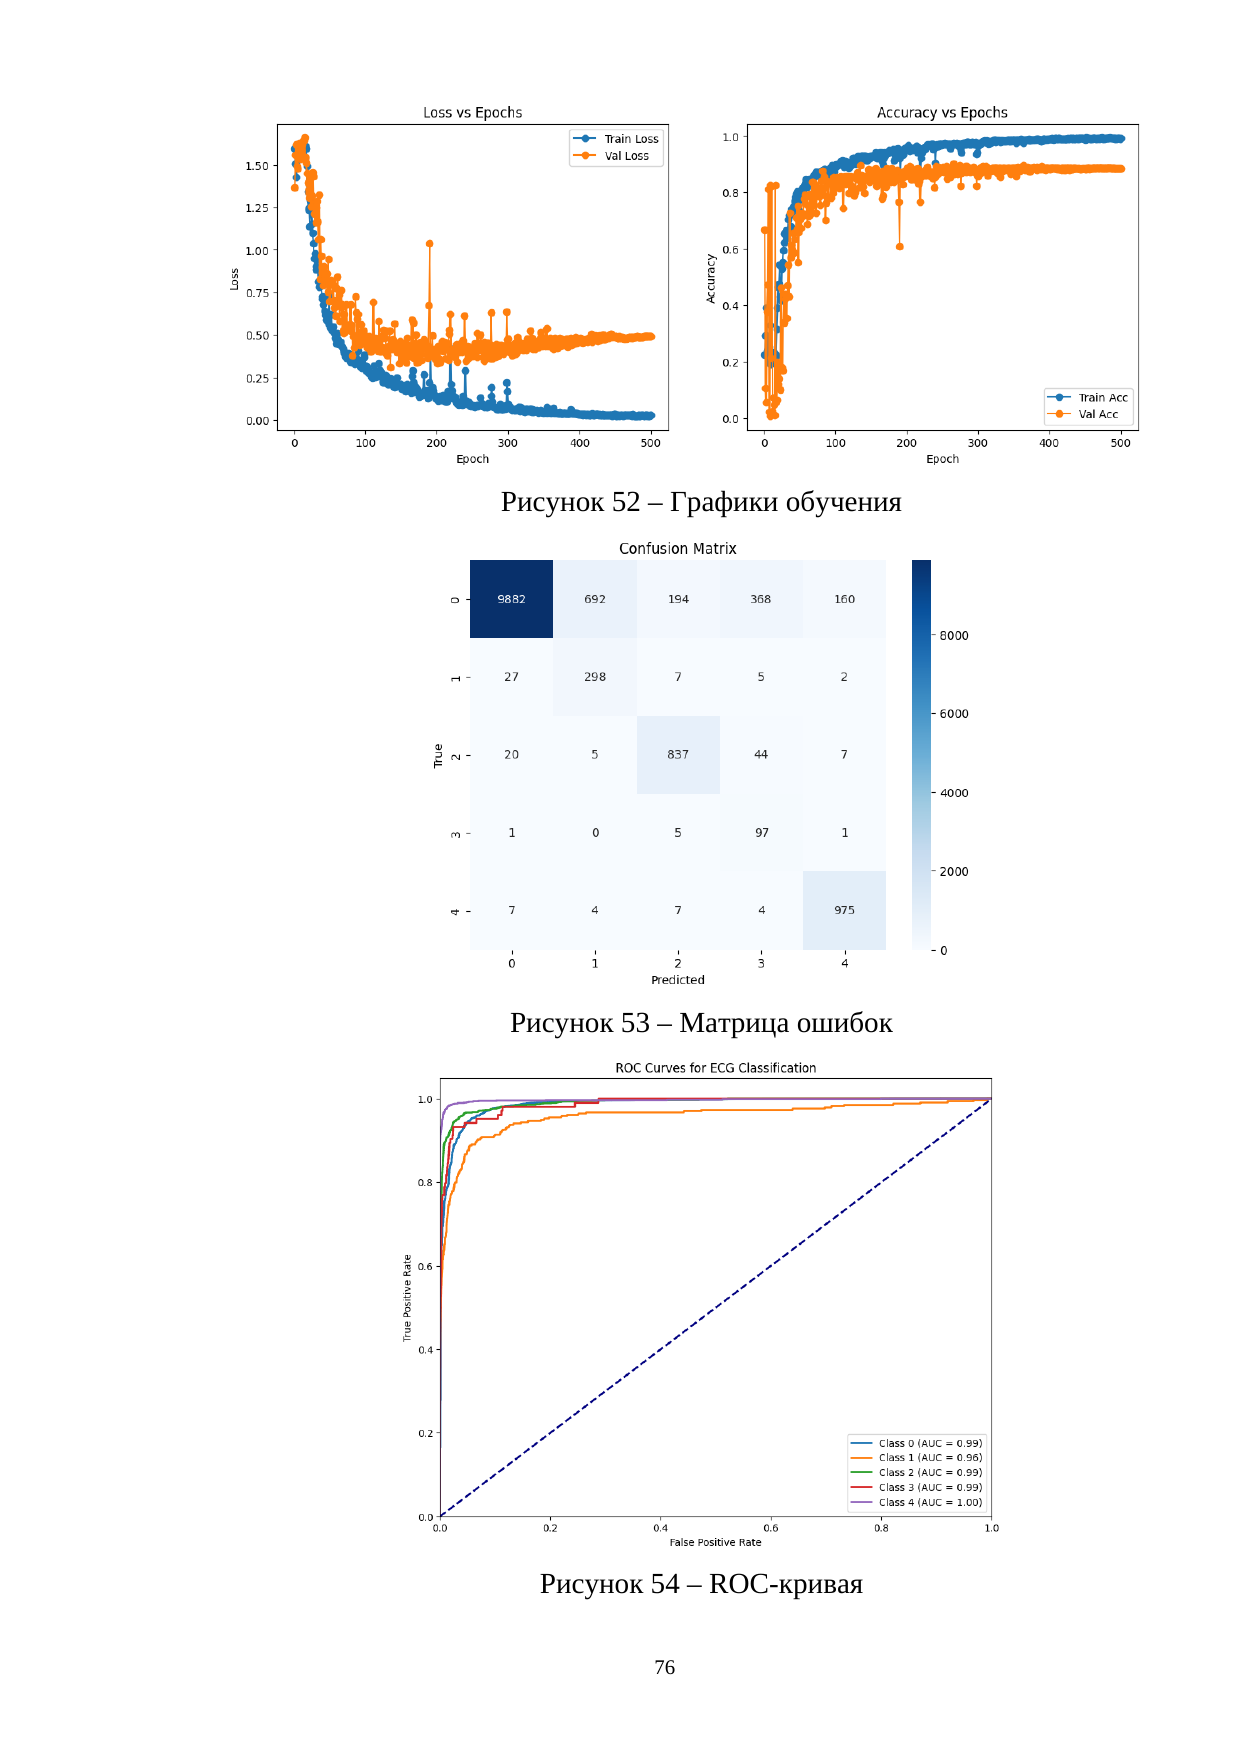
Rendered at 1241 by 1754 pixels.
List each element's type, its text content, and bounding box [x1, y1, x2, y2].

picture [396, 1055, 1006, 1554]
picture [221, 99, 1146, 472]
text Рисунок 52 – Графики обучения [148, 484, 1181, 517]
text Рисунок 54 – ROC-кривая [148, 1566, 1181, 1599]
text Рисунок 53 – Матрица ошибок [148, 1005, 1181, 1039]
picture [425, 534, 977, 994]
